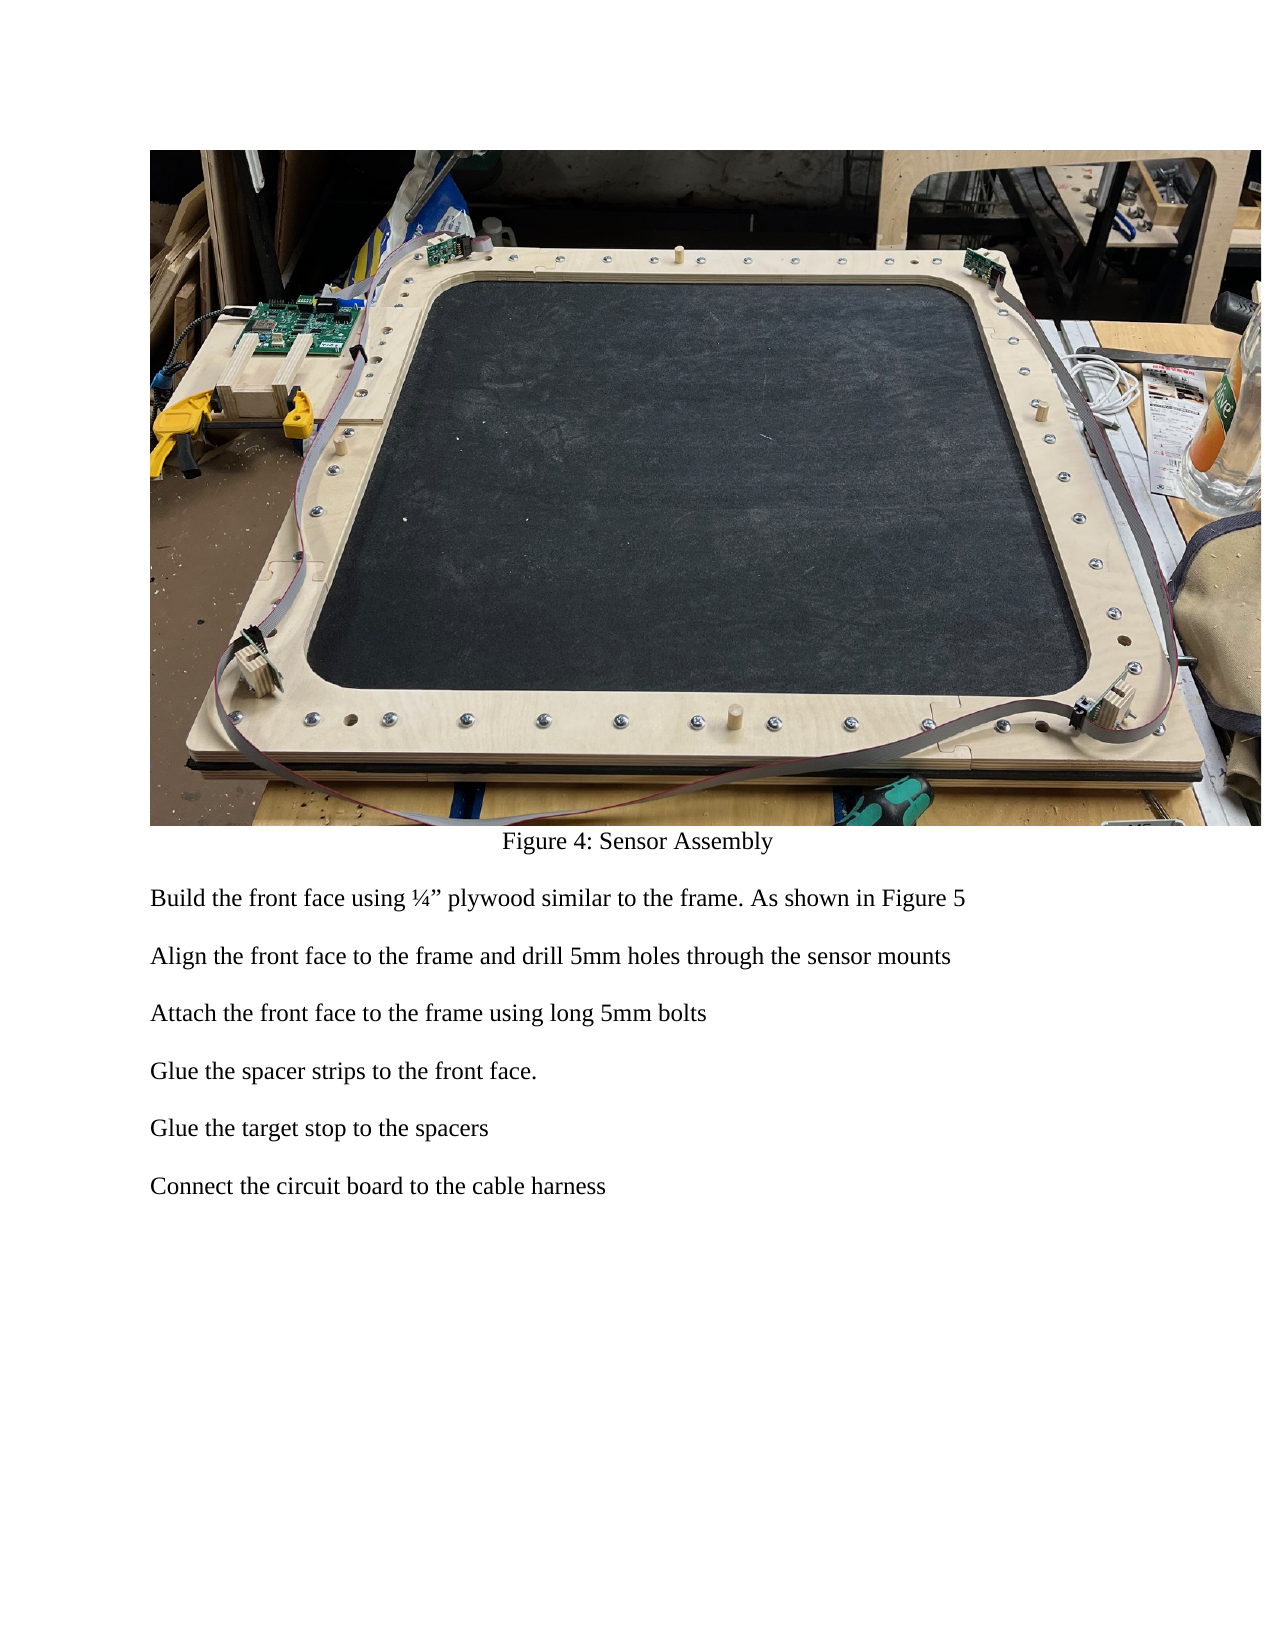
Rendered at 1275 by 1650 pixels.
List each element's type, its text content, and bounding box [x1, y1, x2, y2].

text Connect the circuit board to the cable harness [150, 1171, 1125, 1199]
text Glue the spacer strips to the front face. [150, 1056, 1125, 1084]
text Build the front face using ¼” plywood similar to the frame. As shown in Figure 5 [150, 883, 1125, 912]
picture [150, 150, 1262, 826]
text Figure 4: Sensor Assembly [150, 826, 1125, 854]
text Glue the target stop to the spacers [150, 1113, 1125, 1142]
text Align the front face to the frame and drill 5mm holes through the sensor mounts [150, 941, 1125, 969]
text Attach the front face to the frame using long 5mm bolts [150, 998, 1125, 1027]
